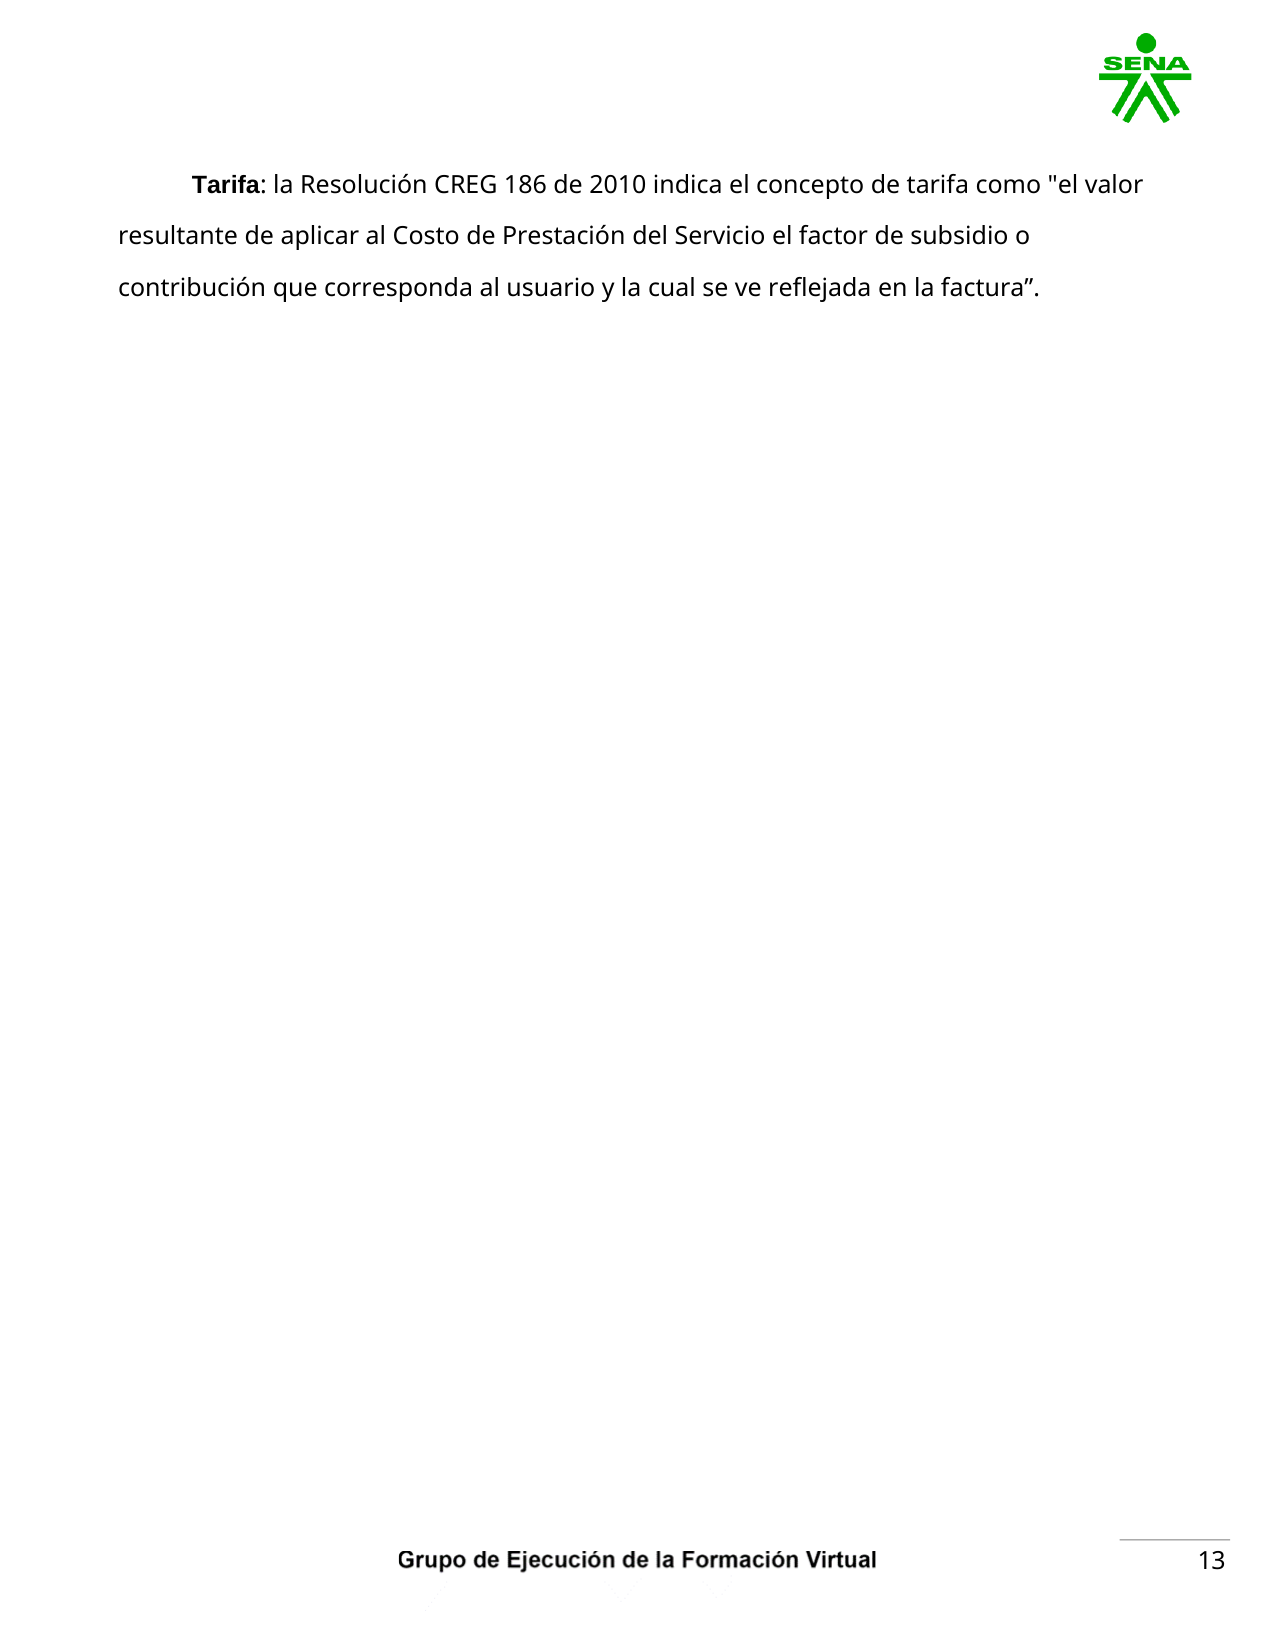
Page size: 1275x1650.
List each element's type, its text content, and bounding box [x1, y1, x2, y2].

text Tarifa: la Resolución CREG 186 de 2010 indica el concepto de tarifa como "el valor resultante de aplicar al Costo de Prestación del Servicio el factor de subsidio o contribución que corresponda al usuario y la cual se ve reflejada en la factura”. [118, 167, 1152, 303]
picture [1099, 33, 1192, 123]
picture [398, 1551, 876, 1611]
